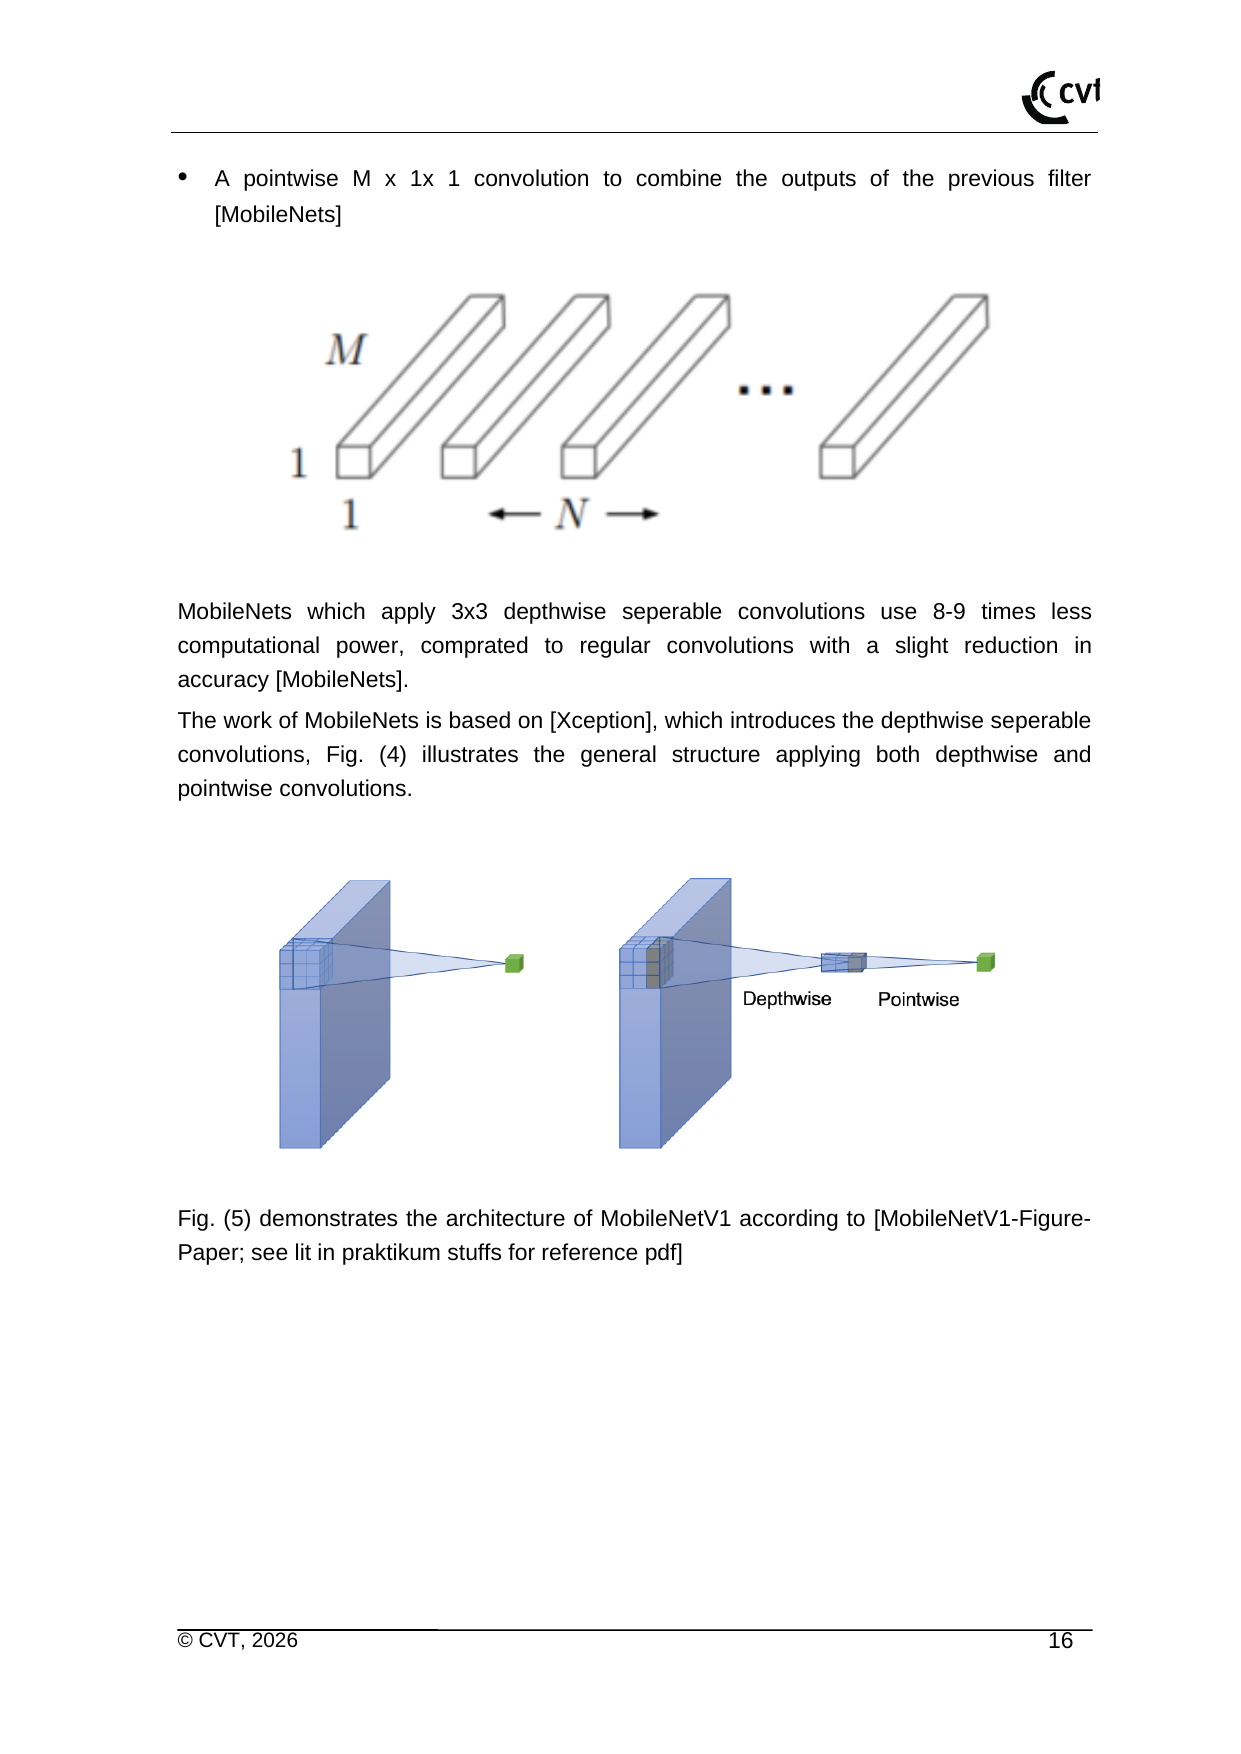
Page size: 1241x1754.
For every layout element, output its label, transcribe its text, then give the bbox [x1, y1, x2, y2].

text A pointwise M x 1x 1 convolution to combine the outputs of the previous filter [MobileNets] [177, 159, 1092, 227]
picture [257, 260, 1013, 546]
text MobileNets which apply 3x3 depthwise seperable convolutions use 8-9 times less computational power, comprated to regular convolutions with a slight reduction in accuracy [MobileNets]. [177, 598, 1092, 692]
text The work of MobileNets is based on [Xception], which introduces the depthwise seperable convolutions, Fig. (4) illustrates the general structure applying both depthwise and pointwise convolutions. [177, 707, 1092, 801]
text Fig. (5) demonstrates the architecture of MobileNetV1 according to [MobileNetV1-Figure-Paper; see lit in praktikum stuffs for reference pdf] [177, 1204, 1092, 1265]
picture [259, 868, 1010, 1153]
